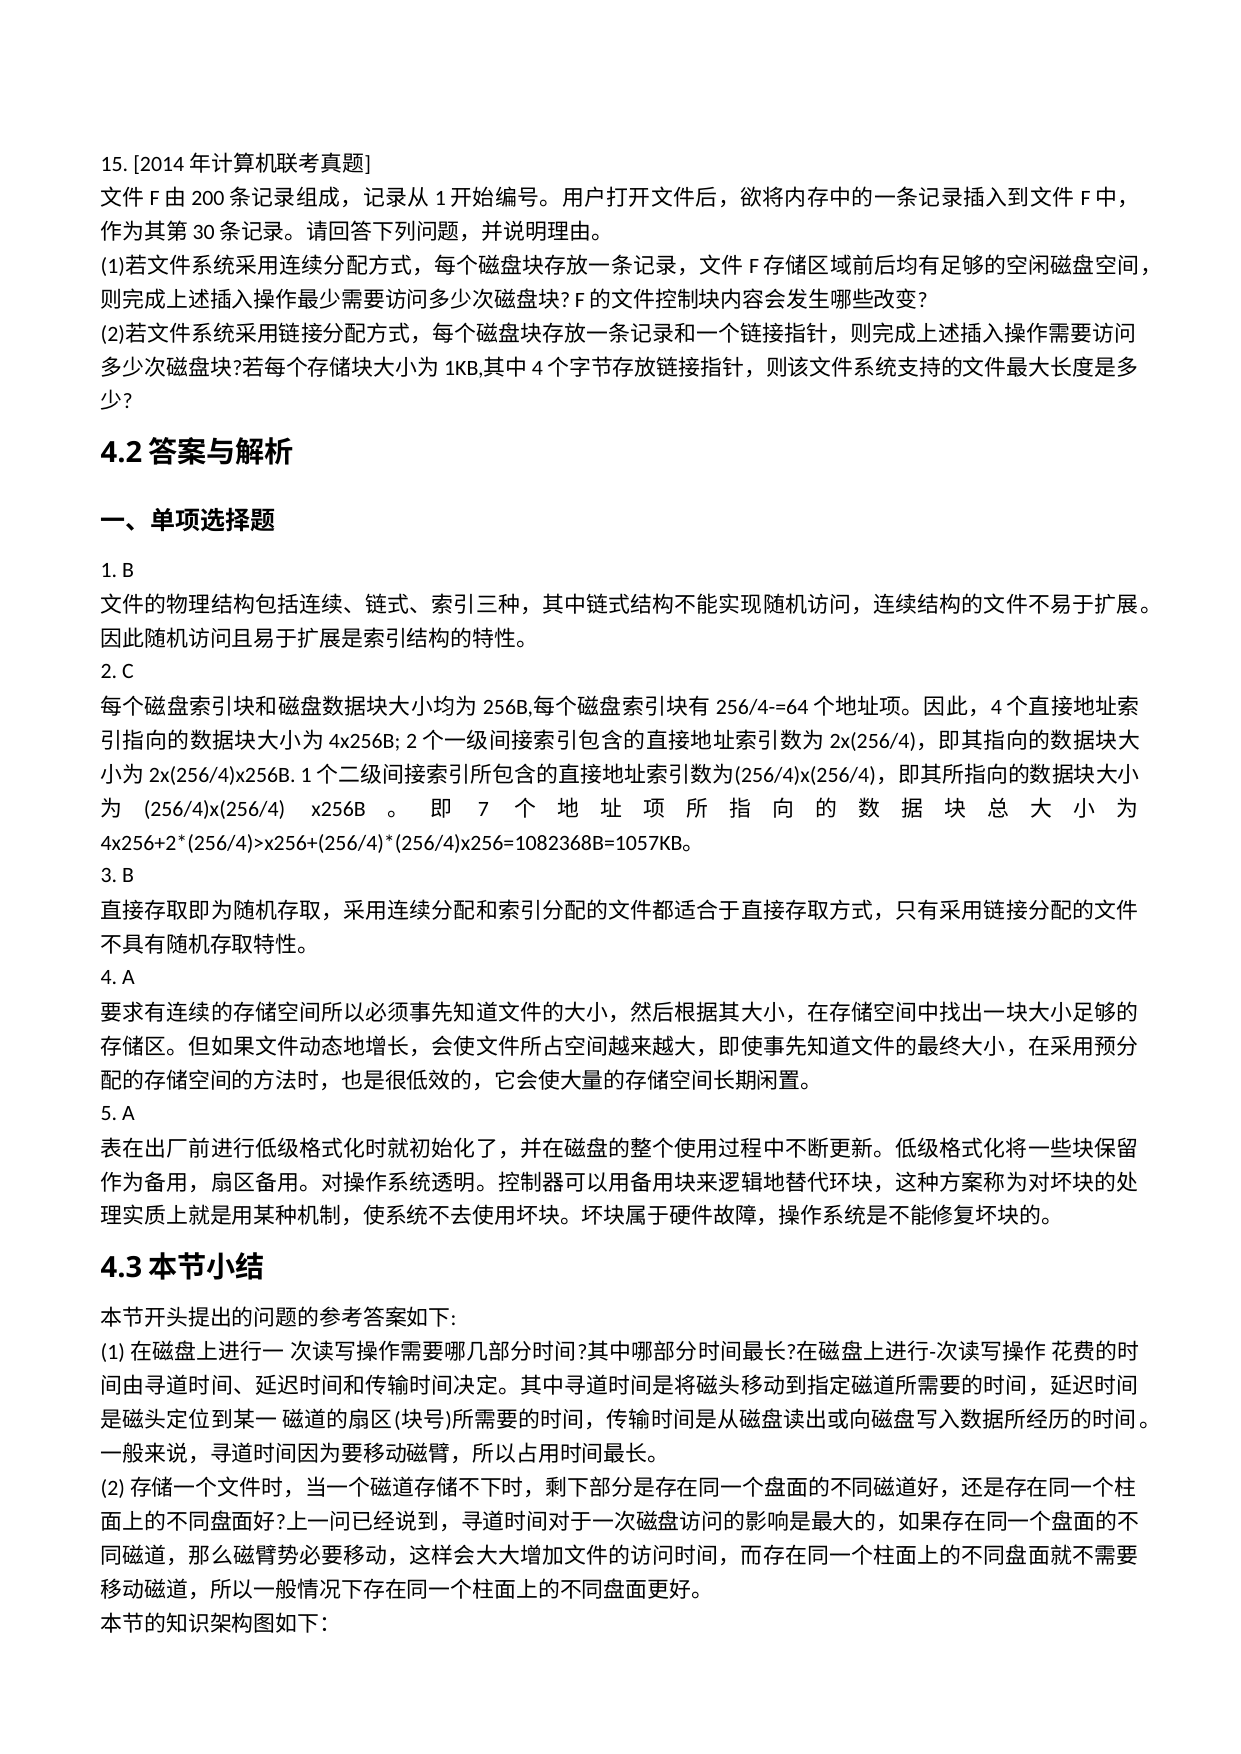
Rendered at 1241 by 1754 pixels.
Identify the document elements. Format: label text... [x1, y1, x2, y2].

text 本节开头提出的问题的参考答案如下: [100, 1299, 1140, 1333]
text 要求有连续的存储空间所以必须事先知道文件的大小，然后根据其大小，在存储空间中找出一块大小足够的存储区。但如果文件动态地增长，会使文件所占空间越来越大，即使事先知道文件的最终大小，在采用预分配的存储空间的方法时，也是很低效的，它会使大量的存储空间长期闲置。 [100, 994, 1140, 1096]
text 5. A [100, 1096, 1140, 1129]
text 1. B [100, 552, 1140, 586]
text 一、单项选择题 [100, 484, 1140, 552]
text 表在出厂前进行低级格式化时就初始化了，并在磁盘的整个使用过程中不断更新。低级格式化将一些块保留作为备用，扇区备用。对操作系统透明。控制器可以用备用块来逻辑地替代环块，这种方案称为对坏块的处理实质上就是用某种机制，使系统不去使用坏块。坏块属于硬件故障，操作系统是不能修复坏块的。 [100, 1129, 1140, 1231]
text 4.3本节小结 [100, 1231, 1140, 1299]
text (1) 在磁盘上进行一 次读写操作需要哪几部分时间?其中哪部分时间最长?在磁盘上进行-次读写操作 花费的时间由寻道时间、延迟时间和传输时间决定。其中寻道时间是将磁头移动到指定磁道所需要的时间，延迟时间是磁头定位到某一 磁道的扇区(块号)所需要的时间，传输时间是从磁盘读出或向磁盘写入数据所经历的时间。一般来说，寻道时间因为要移动磁臂，所以占用时间最长。 [100, 1333, 1140, 1469]
text 4.2答案与解析 [100, 416, 1140, 484]
text 文件的物理结构包括连续、链式、索引三种，其中链式结构不能实现随机访问，连续结构的文件不易于扩展。因此随机访问且易于扩展是索引结构的特性。 [100, 586, 1140, 654]
text 每个磁盘索引块和磁盘数据块大小均为256B,每个磁盘索引块有256/4-=64个地址项。因此，4个直接地址索引指向的数据块大小为4x256B; 2个一级间接索引包含的直接地址索引数为2x(256/4)，即其指向的数据块大小为2x(256/4)x256B. 1个二级间接索引所包含的直接地址索引数为(256/4)x(256/4)，即其所指向的数据块大小为(256/4)x(256/4) x256B。即7个地址项所指向的数据块总大小为4x256+2*(256/4)>x256+(256/4)*(256/4)x256=1082368B=1057KB。 [100, 688, 1140, 858]
text 3. B [100, 858, 1140, 892]
text 文件F由200条记录组成，记录从1开始编号。用户打开文件后，欲将内存中的一条记录插入到文件F中，作为其第30条记录。请回答下列问题，并说明理由。 [100, 179, 1140, 247]
text 2. C [100, 654, 1140, 688]
text 4. A [100, 960, 1140, 994]
text 直接存取即为随机存取，采用连续分配和索引分配的文件都适合于直接存取方式，只有采用链接分配的文件不具有随机存取特性。 [100, 892, 1140, 960]
text (2) 存储一个文件时，当一个磁道存储不下时，剩下部分是存在同一个盘面的不同磁道好，还是存在同一个柱面上的不同盘面好?上一问已经说到，寻道时间对于一次磁盘访问的影响是最大的，如果存在同一个盘面的不同磁道，那么磁臂势必要移动，这样会大大增加文件的访问时间，而存在同一个柱面上的不同盘面就不需要移动磁道，所以一般情况下存在同一个柱面上的不同盘面更好。 [100, 1469, 1140, 1605]
text 本节的知识架构图如下： [100, 1605, 1140, 1639]
text (1)若文件系统采用连续分配方式，每个磁盘块存放一条记录，文件F存储区域前后均有足够的空闲磁盘空间，则完成上述插入操作最少需要访问多少次磁盘块? F的文件控制块内容会发生哪些改变? [100, 247, 1140, 314]
text 15. [2014 年计算机联考真题] [100, 145, 1140, 179]
text (2)若文件系统采用链接分配方式，每个磁盘块存放一条记录和一个链接指针，则完成上述插入操作需要访问多少次磁盘块?若每个存储块大小为1KB,其中4个字节存放链接指针，则该文件系统支持的文件最大长度是多少? [100, 314, 1140, 416]
